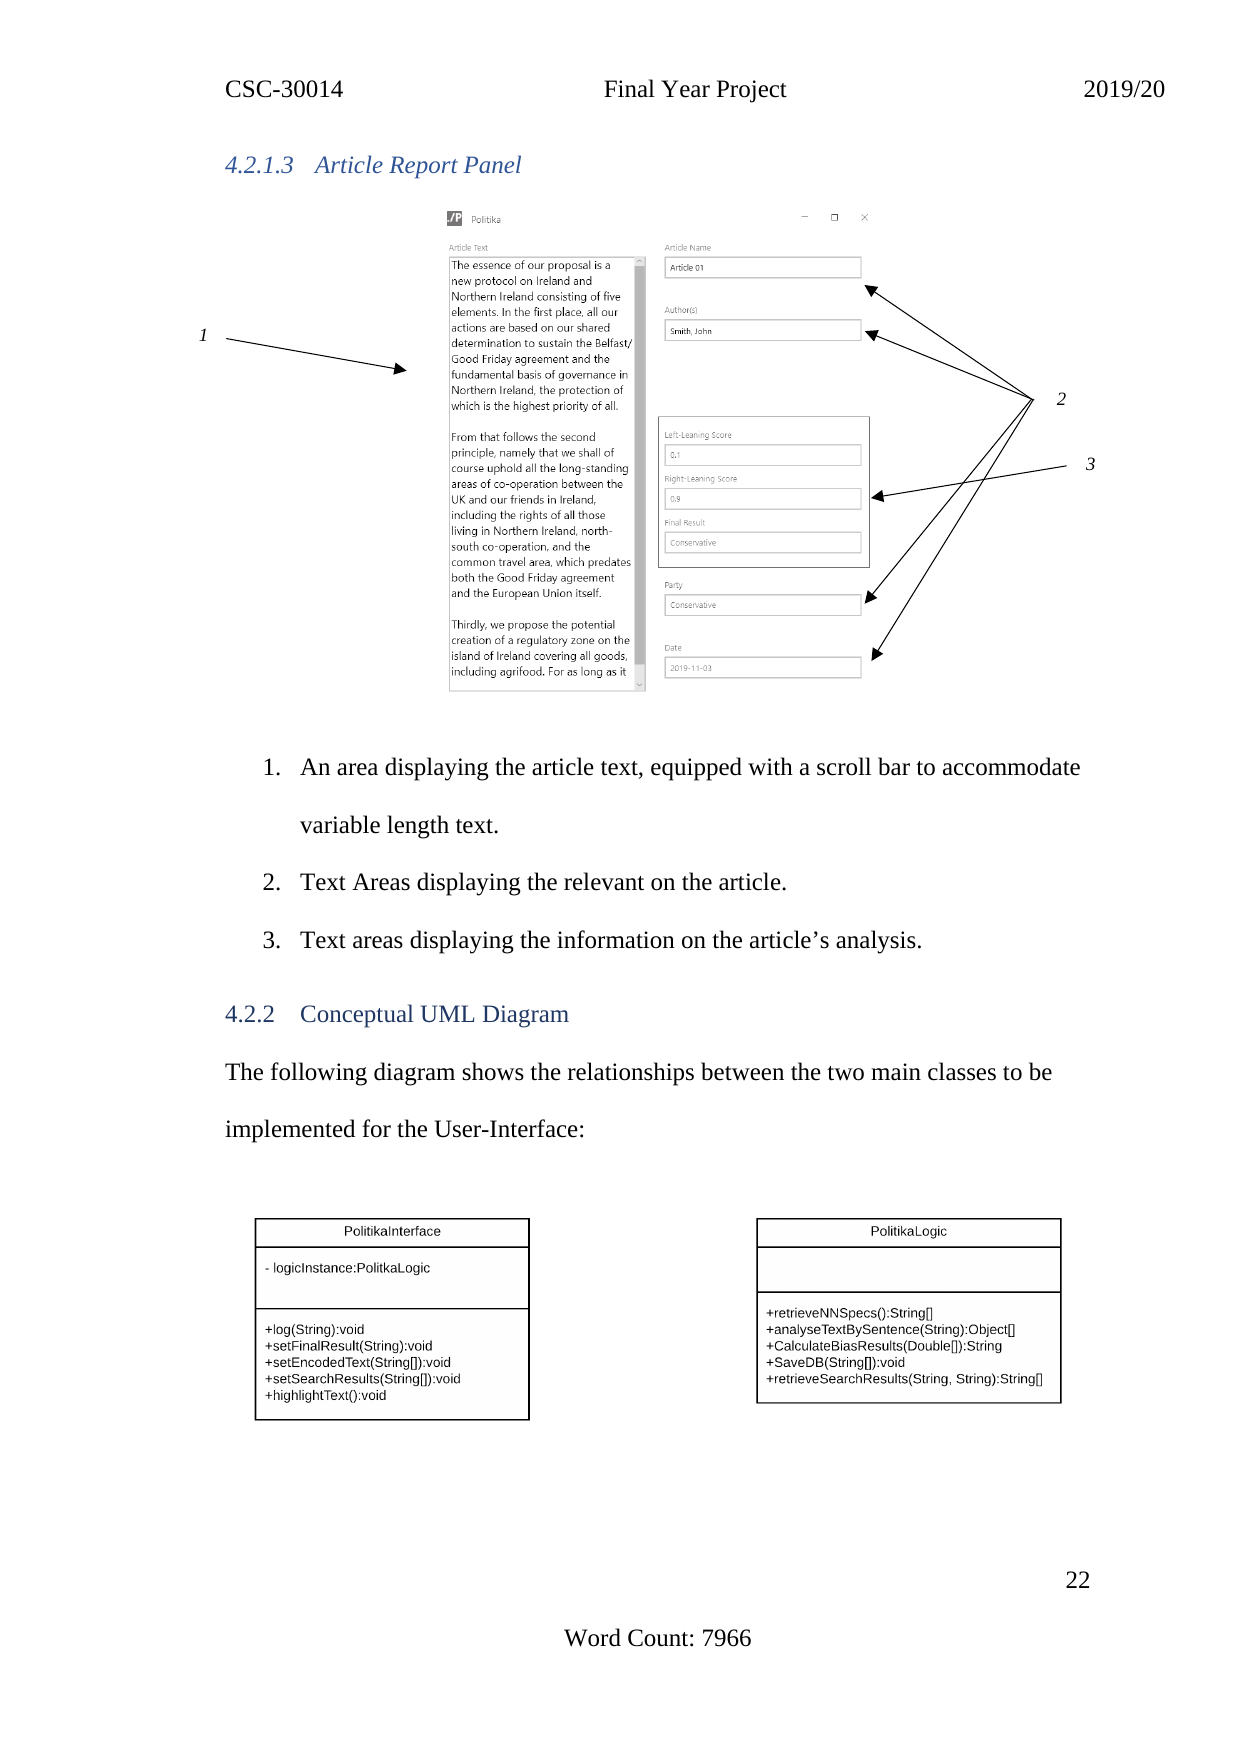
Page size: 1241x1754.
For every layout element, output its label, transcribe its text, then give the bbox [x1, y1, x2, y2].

picture [225, 1188, 1091, 1450]
text The following diagram shows the relationships between the two main classes to be implemented for the User-Interface: [225, 1057, 1090, 1143]
list Text Areas displaying the relevant on the article. [262, 867, 1090, 896]
subtitle Conceptual UML Diagram [225, 999, 1090, 1028]
subtitle Article Report Panel [225, 150, 1090, 179]
picture [439, 207, 877, 707]
list An area displaying the article text, equipped with a scroll bar to accommodate variable length text. [262, 752, 1090, 839]
list Text areas displaying the information on the article’s analysis. [262, 925, 1090, 954]
